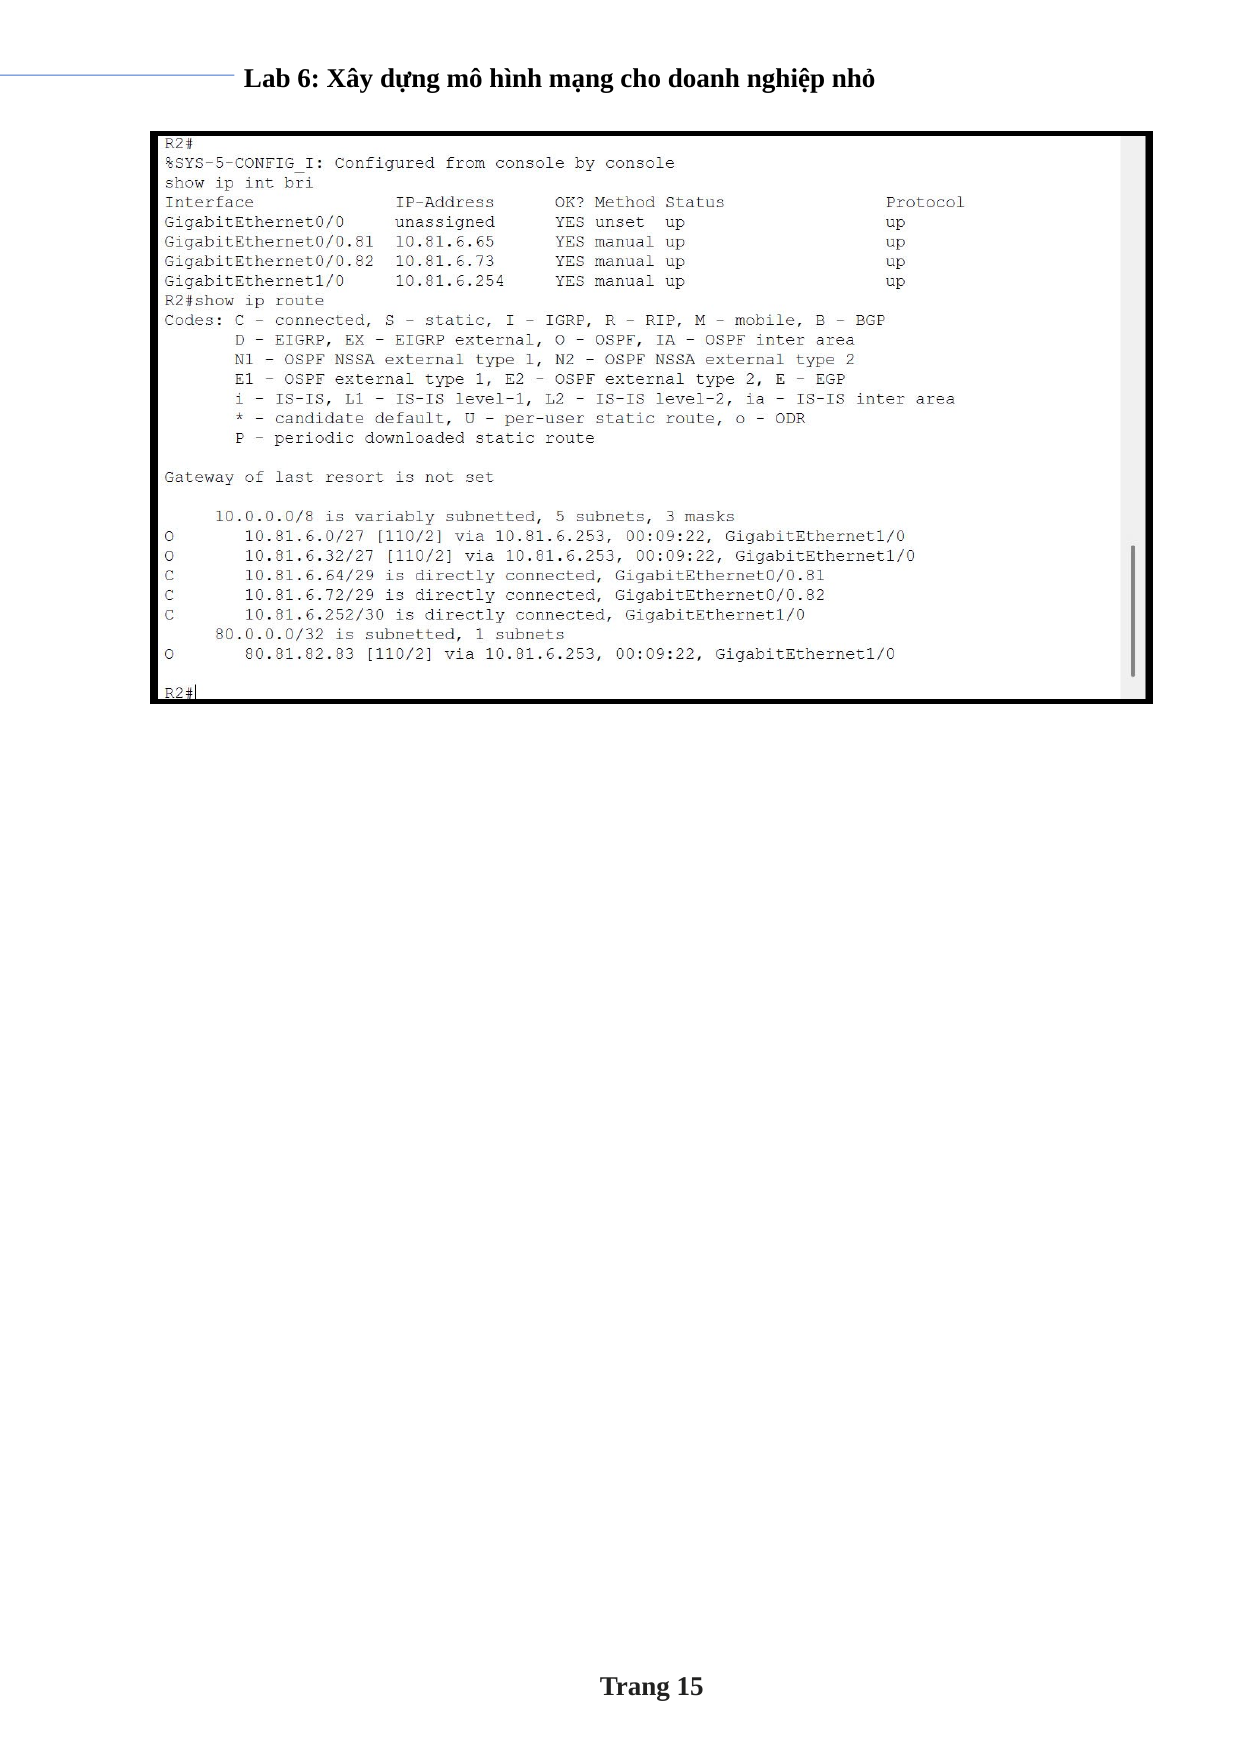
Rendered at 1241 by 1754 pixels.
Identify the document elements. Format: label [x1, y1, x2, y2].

picture [155, 136, 1148, 699]
